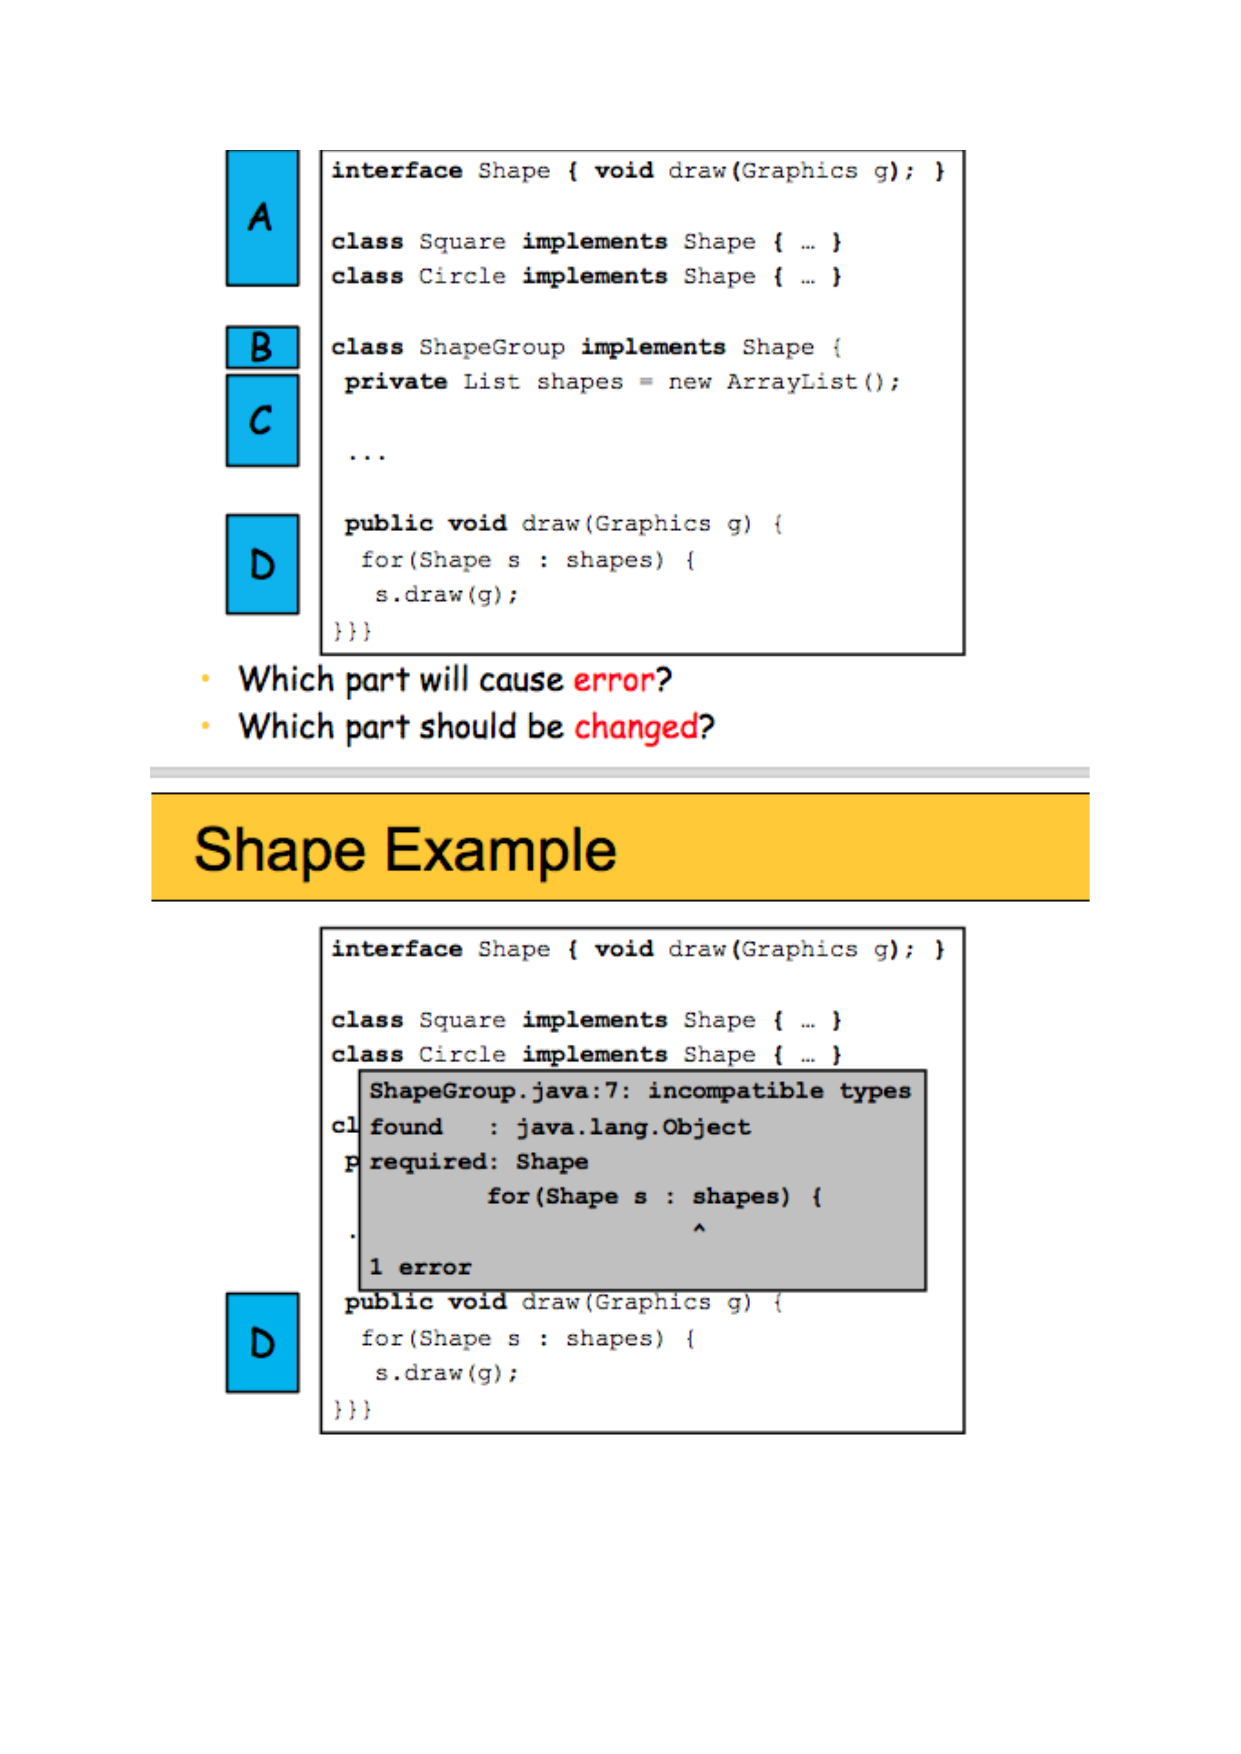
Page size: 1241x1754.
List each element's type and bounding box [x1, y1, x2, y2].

picture [150, 150, 1090, 1464]
picture [248, 203, 271, 229]
